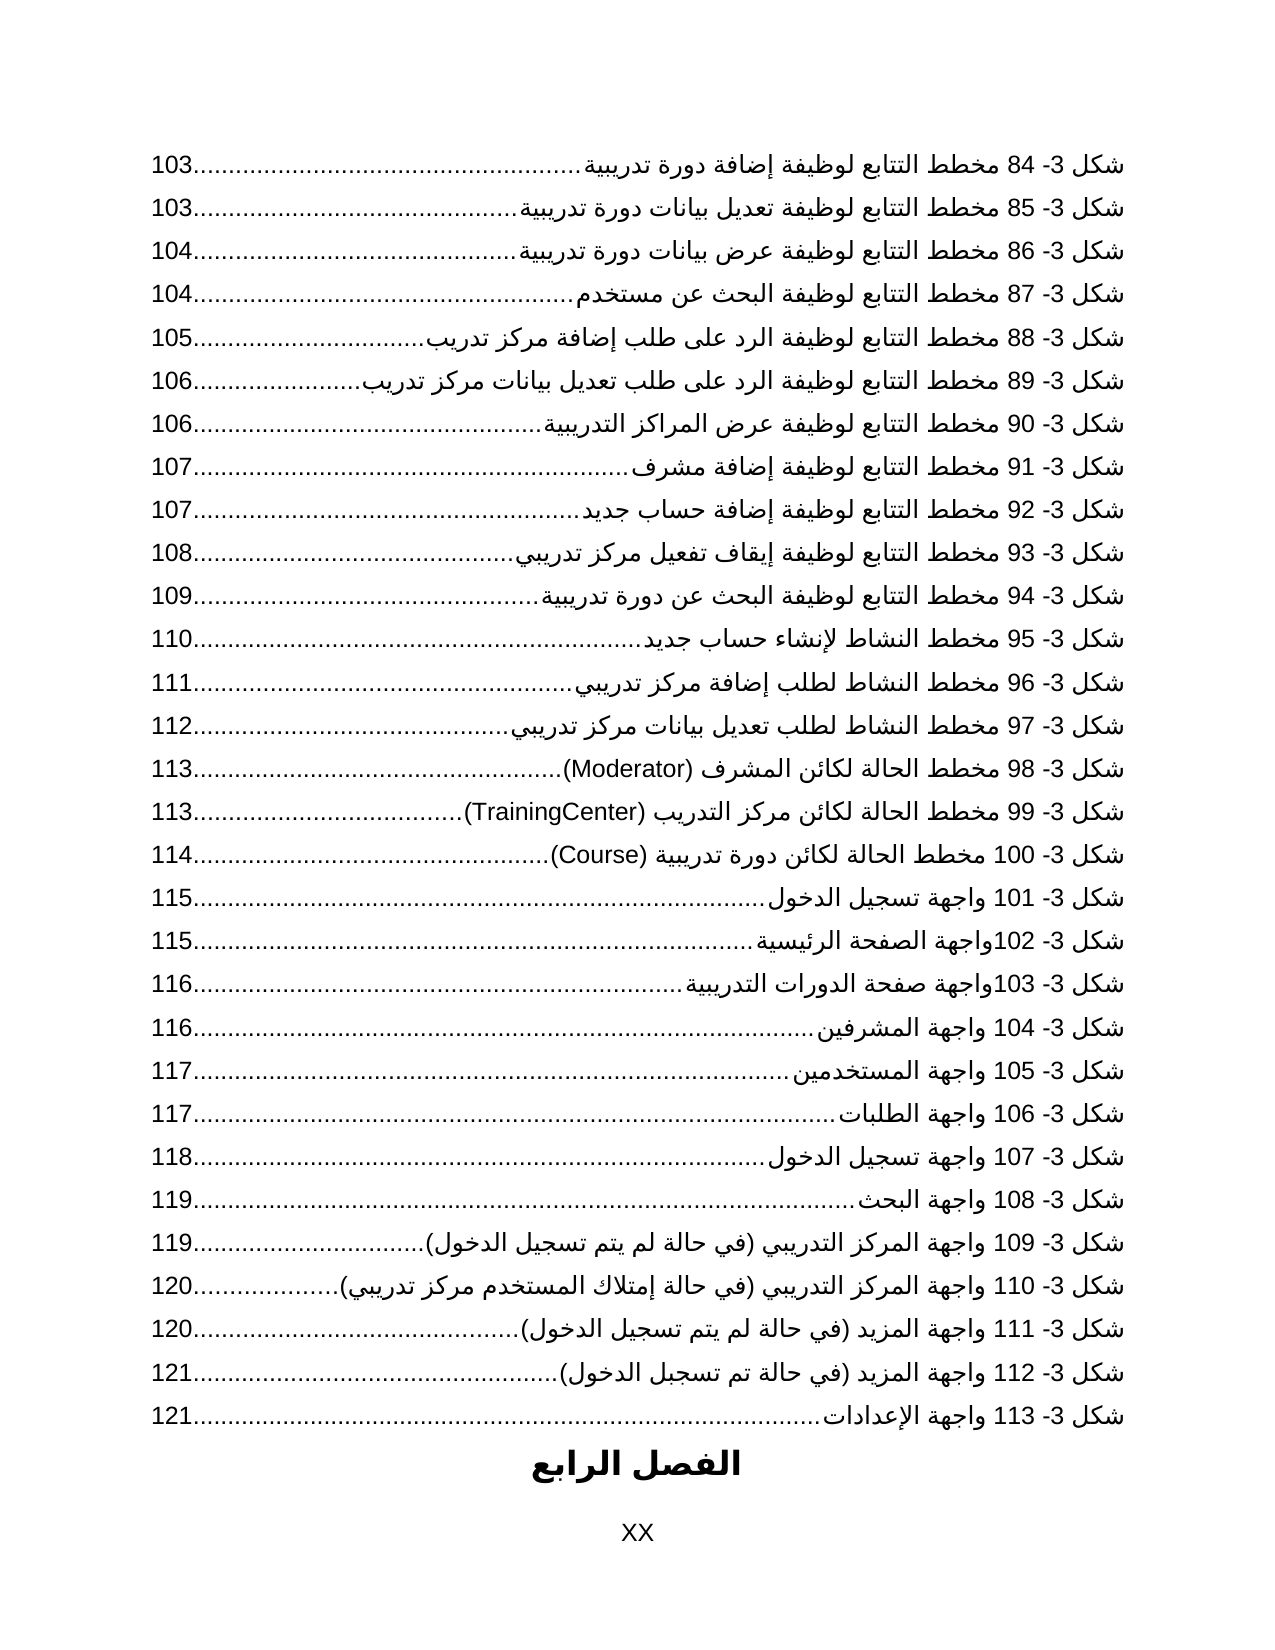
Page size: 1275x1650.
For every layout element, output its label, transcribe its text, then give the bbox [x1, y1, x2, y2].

text شكل 3- 85 مخطط التتابع لوظيفة تعديل بيانات دورة تدريبية 103 [150, 193, 1125, 222]
text شكل 3- 99 مخطط الحالة لكائن مركز التدريب (TrainingCenter) 113 [150, 797, 1125, 826]
text شكل 3- 97 مخطط النشاط لطلب تعديل بيانات مركز تدريبي 112 [150, 711, 1125, 739]
text شكل 3- 84 مخطط التتابع لوظيفة إضافة دورة تدريبية 103 [150, 150, 1125, 179]
text شكل 3- 109 واجهة المركز التدريبي (في حالة لم يتم تسجيل الدخول) 119 [150, 1228, 1125, 1257]
text شكل 3- 87 مخطط التتابع لوظيفة البحث عن مستخدم 104 [150, 279, 1125, 308]
text شكل 3- 89 مخطط التتابع لوظيفة الرد على طلب تعديل بيانات مركز تدريب 106 [150, 366, 1125, 394]
text شكل 3- 102واجهة الصفحة الرئيسية 115 [150, 926, 1125, 955]
text شكل 3- 98 مخطط الحالة لكائن المشرف (Moderator) 113 [150, 754, 1125, 782]
text شكل 3- 100 مخطط الحالة لكائن دورة تدريبية (Course) 114 [150, 840, 1125, 869]
text شكل 3- 106 واجهة الطلبات 117 [150, 1099, 1125, 1127]
text شكل 3- 112 واجهة المزيد (في حالة تم تسجبل الدخول) 121 [150, 1357, 1125, 1386]
text شكل 3- 86 مخطط التتابع لوظيفة عرض بيانات دورة تدريبية 104 [150, 236, 1125, 265]
text شكل 3- 108 واجهة البحث 119 [150, 1185, 1125, 1214]
text شكل 3- 107 واجهة تسجيل الدخول 118 [150, 1142, 1125, 1171]
text شكل 3- 94 مخطط التتابع لوظيفة البحث عن دورة تدريبية 109 [150, 581, 1125, 610]
text شكل 3- 101 واجهة تسجيل الدخول 115 [150, 883, 1125, 912]
text شكل 3- 91 مخطط التتابع لوظيفة إضافة مشرف 107 [150, 452, 1125, 481]
text شكل 3- 92 مخطط التتابع لوظيفة إضافة حساب جديد 107 [150, 495, 1125, 524]
text شكل 3- 104 واجهة المشرفين 116 [150, 1012, 1125, 1041]
text شكل 3- 95 مخطط النشاط لإنشاء حساب جديد 110 [150, 624, 1125, 653]
text الفصل الرابع [150, 1444, 1125, 1482]
text شكل 3- 88 مخطط التتابع لوظيفة الرد على طلب إضافة مركز تدريب 105 [150, 322, 1125, 351]
text شكل 3- 113 واجهة الإعدادات 121 [150, 1401, 1125, 1429]
text شكل 3- 93 مخطط التتابع لوظيفة إيقاف تفعيل مركز تدريبي 108 [150, 538, 1125, 567]
text شكل 3- 105 واجهة المستخدمين 117 [150, 1056, 1125, 1084]
text شكل 3- 90 مخطط التتابع لوظيفة عرض المراكز التدريبية 106 [150, 409, 1125, 437]
text شكل 3- 111 واجهة المزيد (في حالة لم يتم تسجيل الدخول) 120 [150, 1314, 1125, 1343]
text شكل 3- 110 واجهة المركز التدريبي (في حالة إمتلاك المستخدم مركز تدريبي) 120 [150, 1271, 1125, 1300]
text شكل 3- 103واجهة صفحة الدورات التدريبية 116 [150, 969, 1125, 998]
text شكل 3- 96 مخطط النشاط لطلب إضافة مركز تدريبي 111 [150, 667, 1125, 696]
